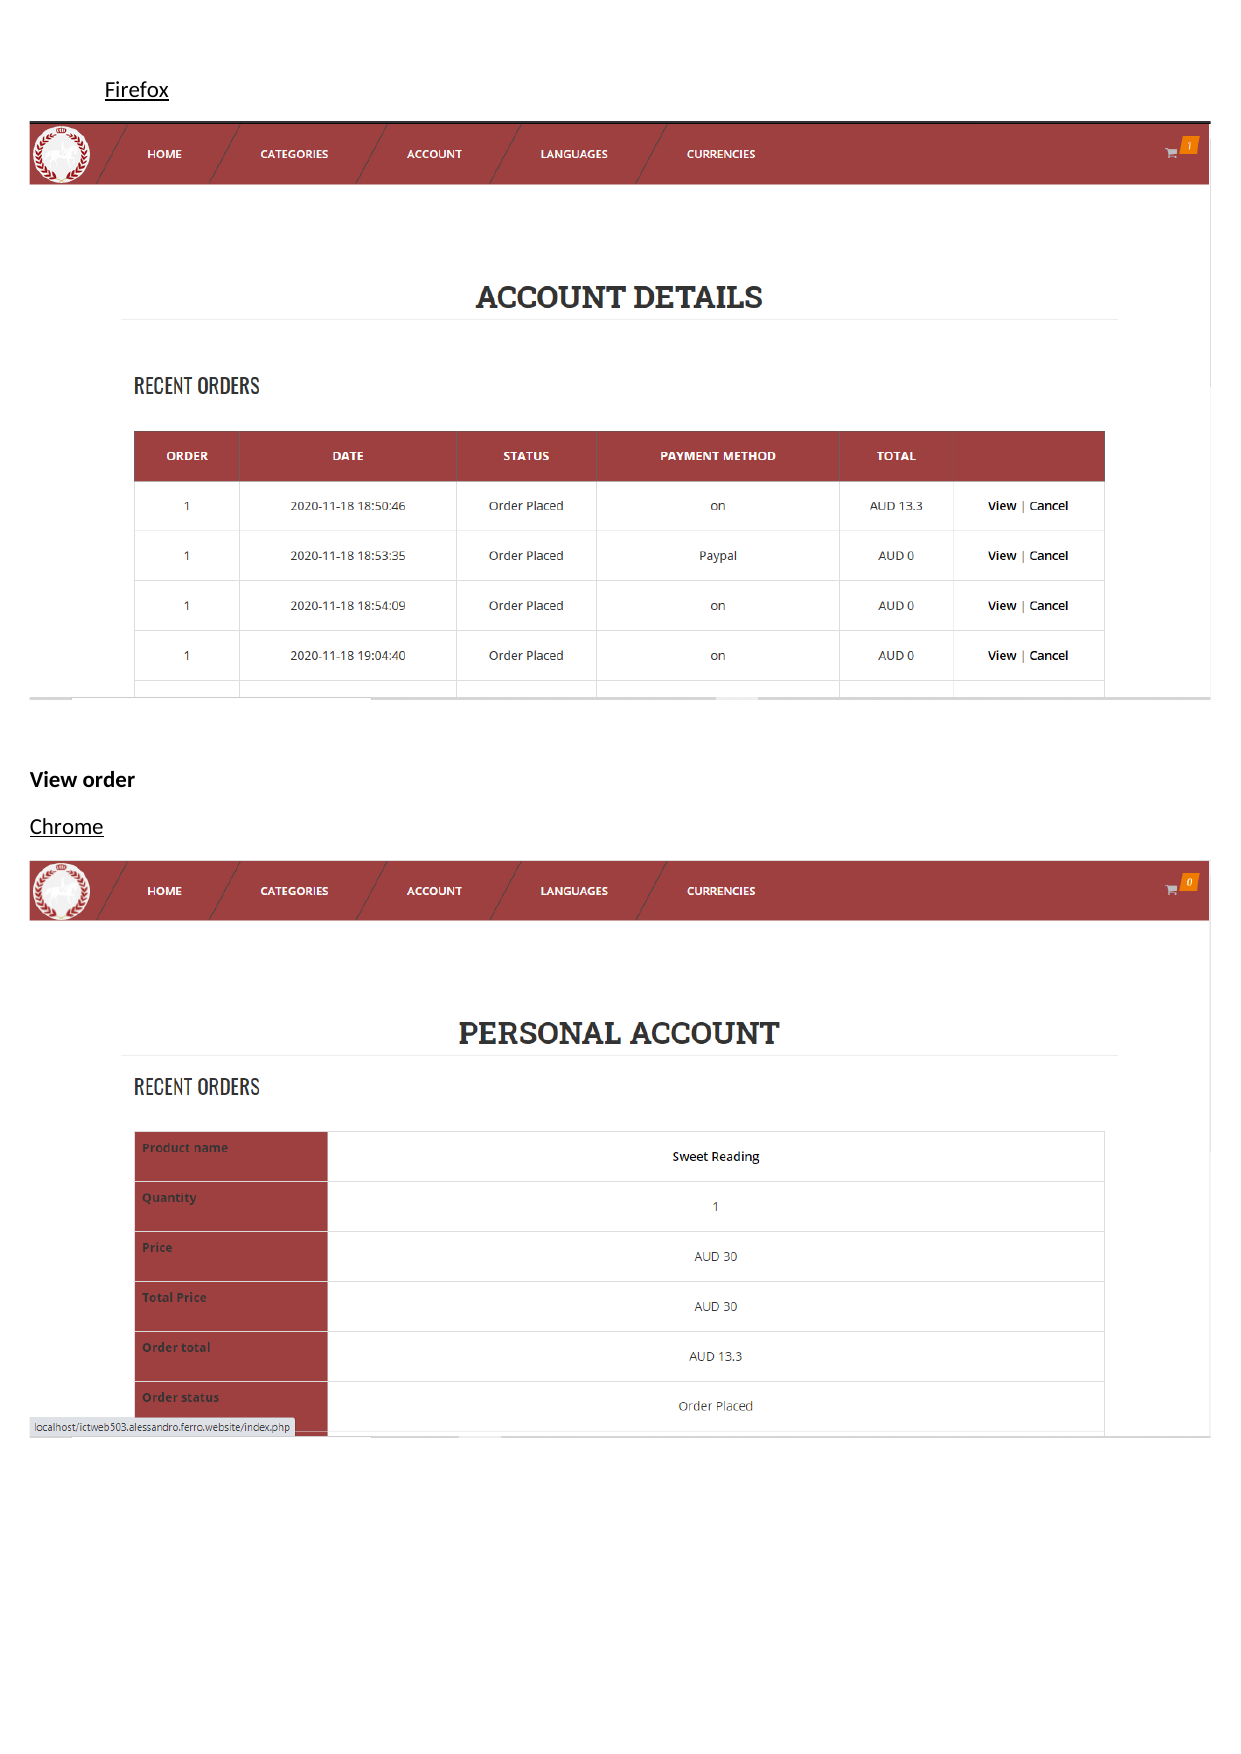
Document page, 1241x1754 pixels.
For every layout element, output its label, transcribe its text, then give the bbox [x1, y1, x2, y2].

picture [29, 121, 1211, 700]
text View order [29, 765, 1211, 793]
picture [29, 858, 1211, 1438]
text Chrome [29, 812, 1211, 840]
text Firefox [29, 75, 1211, 103]
